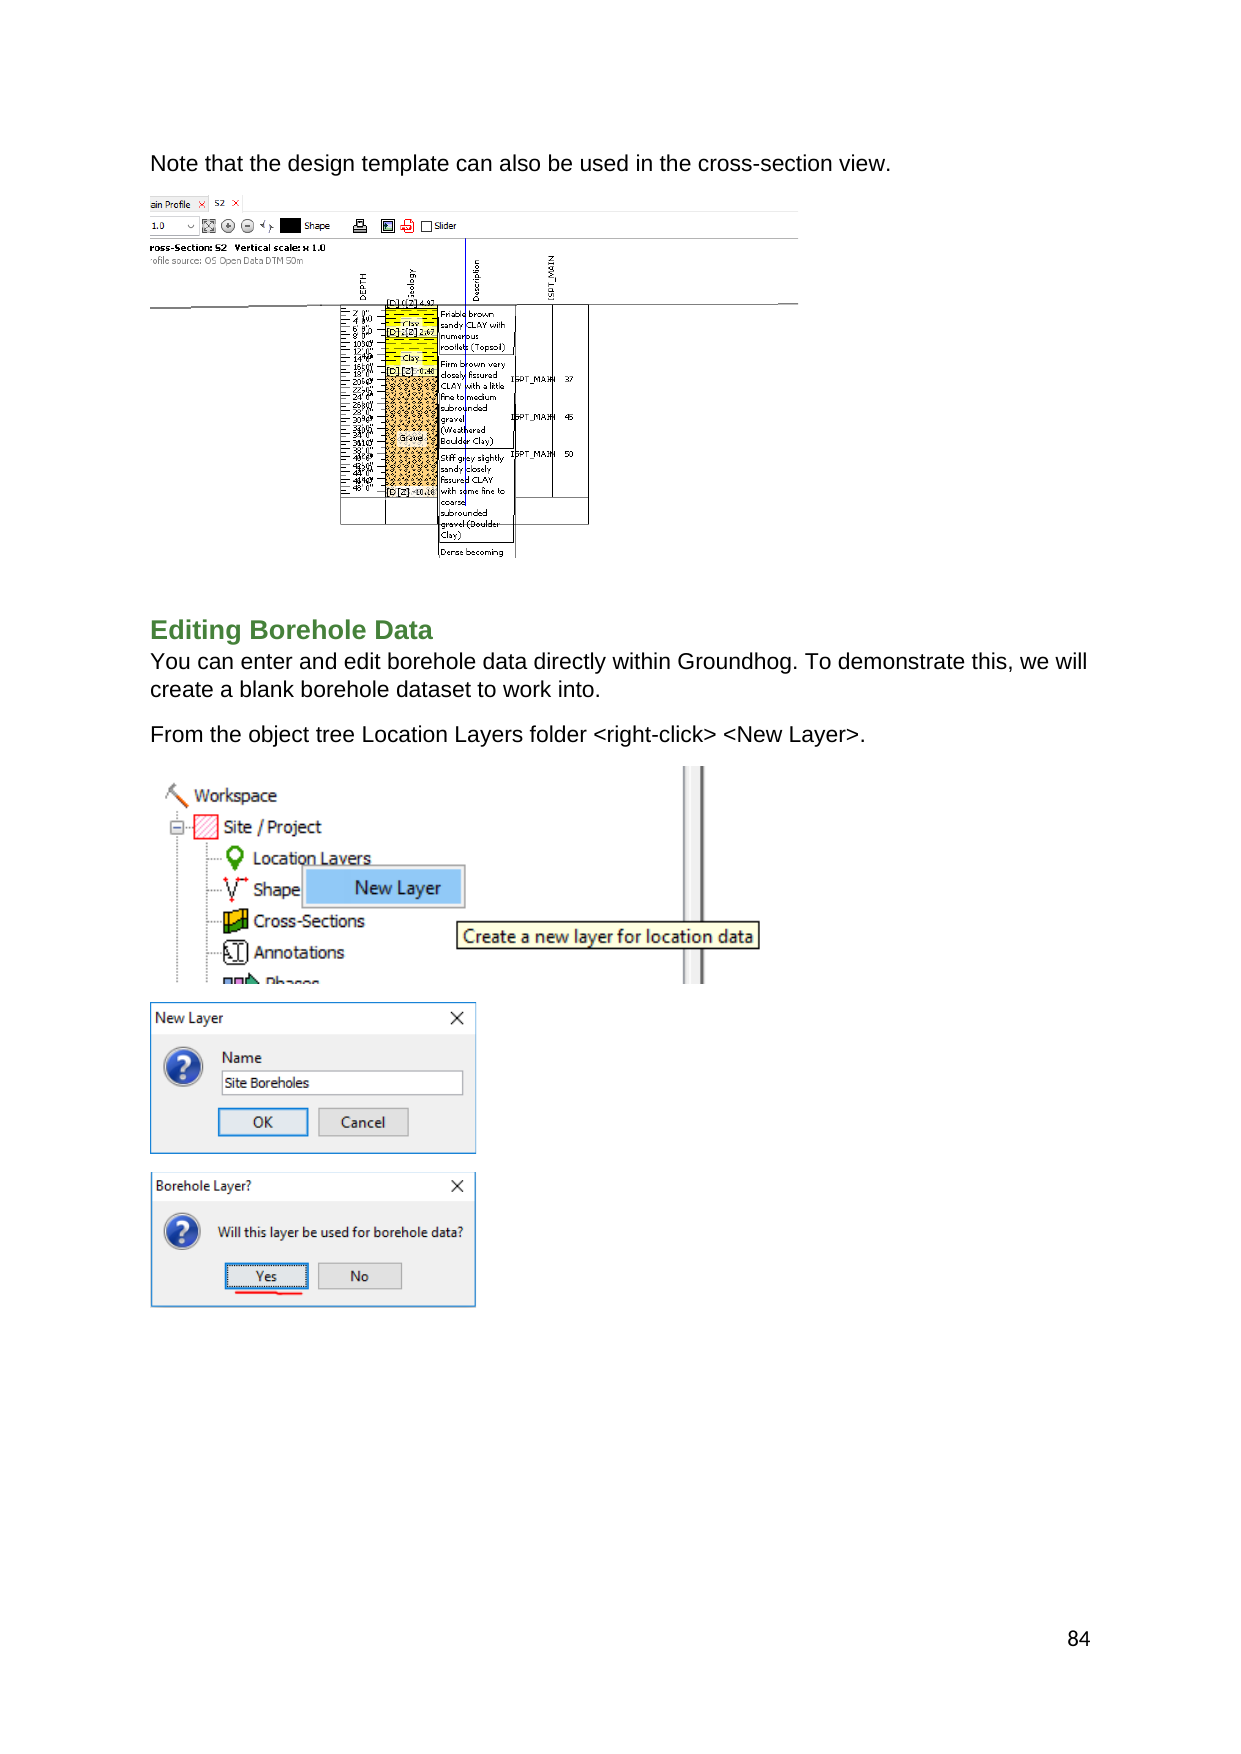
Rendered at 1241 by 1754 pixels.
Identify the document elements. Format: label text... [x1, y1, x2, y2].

text From the object tree Location Layers folder <right-click> <New Layer>. [150, 721, 1090, 748]
text Note that the design template can also be used in the cross-section view. [150, 150, 1090, 176]
subtitle Editing Borehole Data [150, 614, 1090, 645]
text You can enter and edit borehole data directly within Groundhog. To demonstrate this, we will create a blank borehole dataset to work into. [150, 648, 1090, 702]
picture [150, 766, 785, 984]
picture [150, 1002, 477, 1154]
picture [150, 1172, 477, 1308]
picture [150, 195, 799, 558]
